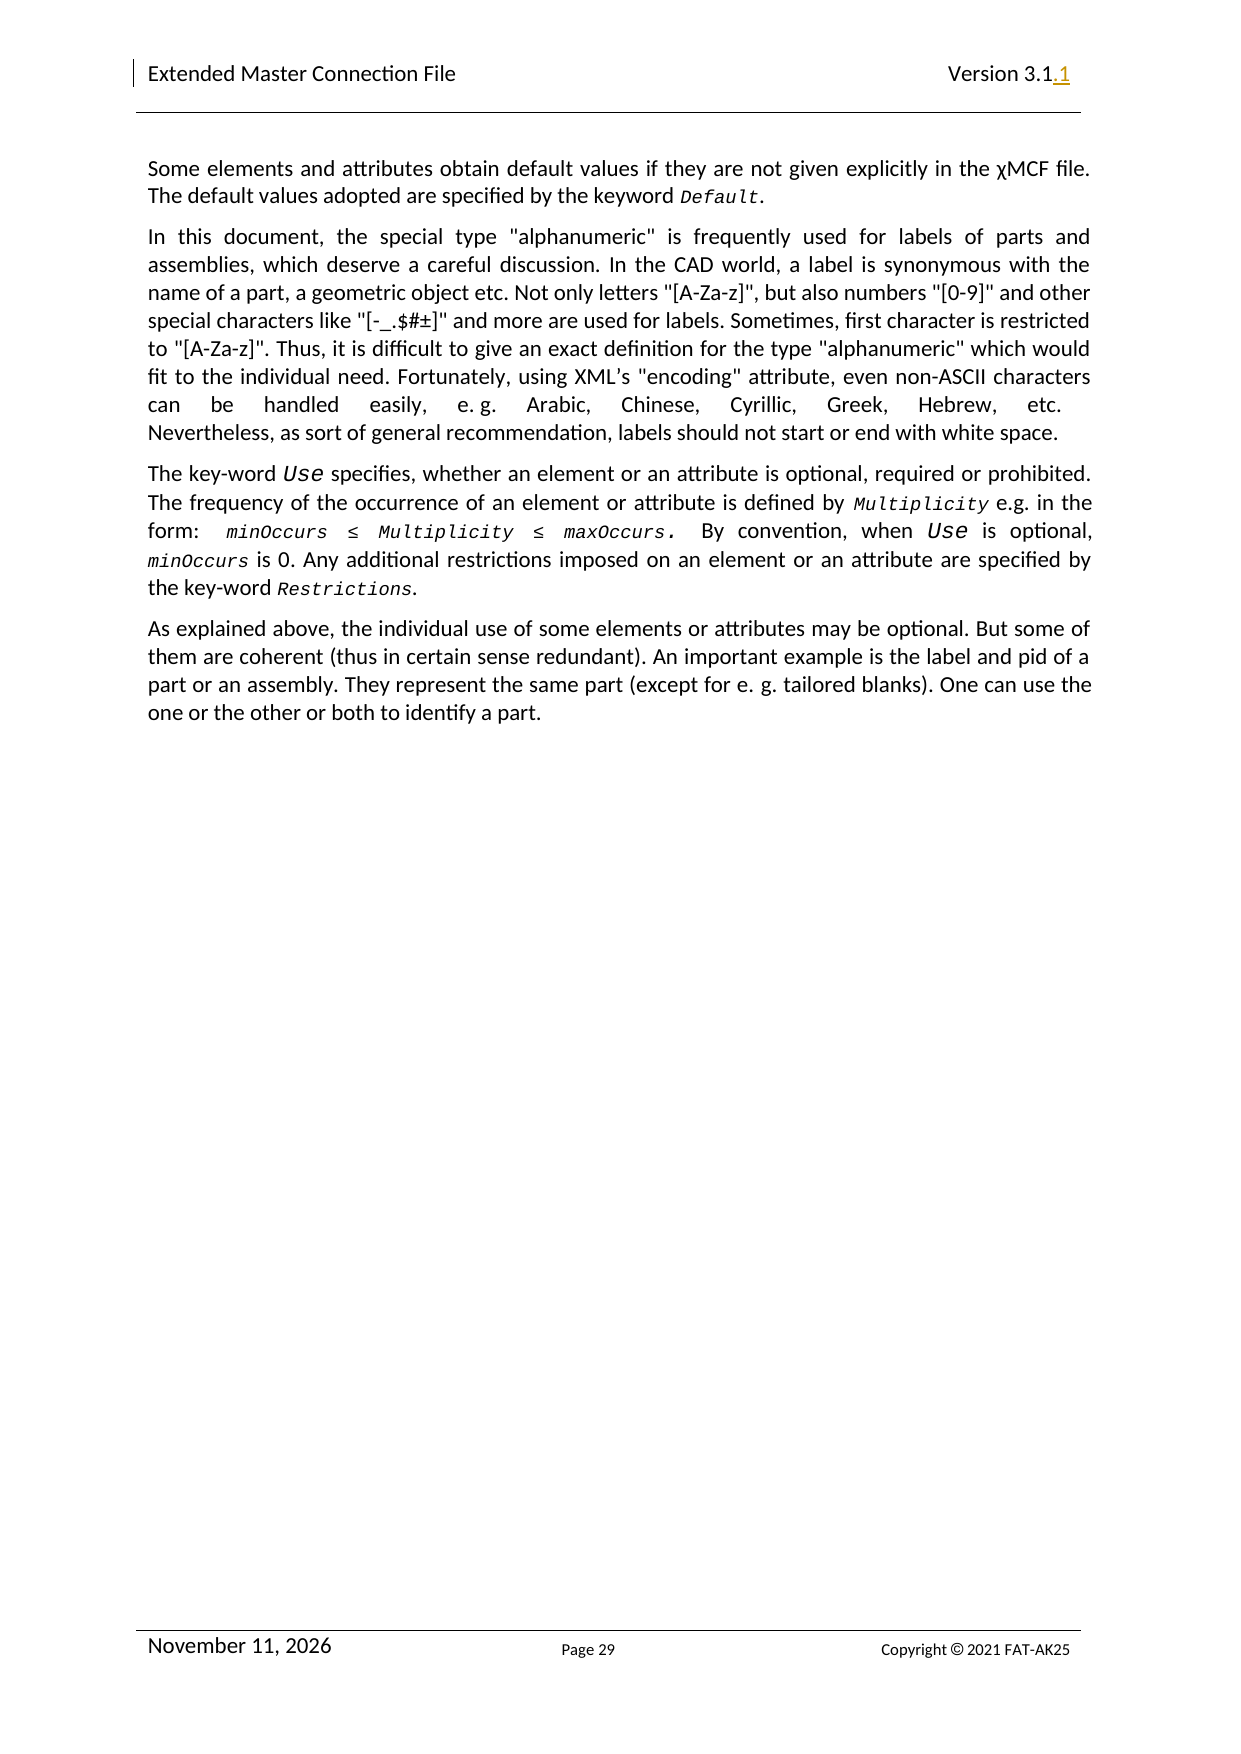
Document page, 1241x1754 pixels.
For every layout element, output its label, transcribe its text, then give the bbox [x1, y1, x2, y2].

text As explained above, the individual use of some elements or attributes may be optional. But some of them are coherent (thus in certain sense redundant). An important example is the label and pid of a part or an assembly. They represent the same part (except for e. g. tailored blanks). One can use the one or the other or both to identify a part. [148, 614, 1092, 726]
text The key-word Use specifies, whether an element or an attribute is optional, required or prohibited. The frequency of the occurrence of an element or attribute is defined by Multiplicity e.g. in the form: minOccurs ≤ Multiplicity ≤ maxOccurs. By convention, when Use is optional, minOccurs is 0. Any additional restrictions imposed on an element or an attribute are specified by the key-word Restrictions. [148, 459, 1092, 601]
text In this document, the special type "alphanumeric" is frequently used for labels of parts and assemblies, which deserve a careful discussion. In the CAD world, a label is synonymous with the name of a part, a geometric object etc. Not only letters "[A-Za-z]", but also numbers "[0-9]" and other special characters like "[-_.$#±]" and more are used for labels. Sometimes, first character is restricted to "[A-Za-z]". Thus, it is difficult to give an exact definition for the type "alphanumeric" which would fit to the individual need. Fortunately, using XML’s "encoding" attribute, even non-ASCII characters can be handled easily, e. g. Arabic, Chinese, Cyrillic, Greek, Hebrew, etc. Nevertheless, as sort of general recommendation, labels should not start or end with white space. [148, 222, 1092, 446]
text Some elements and attributes obtain default values if they are not given explicitly in the χMCF file. The default values adopted are specified by the keyword Default. [148, 154, 1092, 210]
